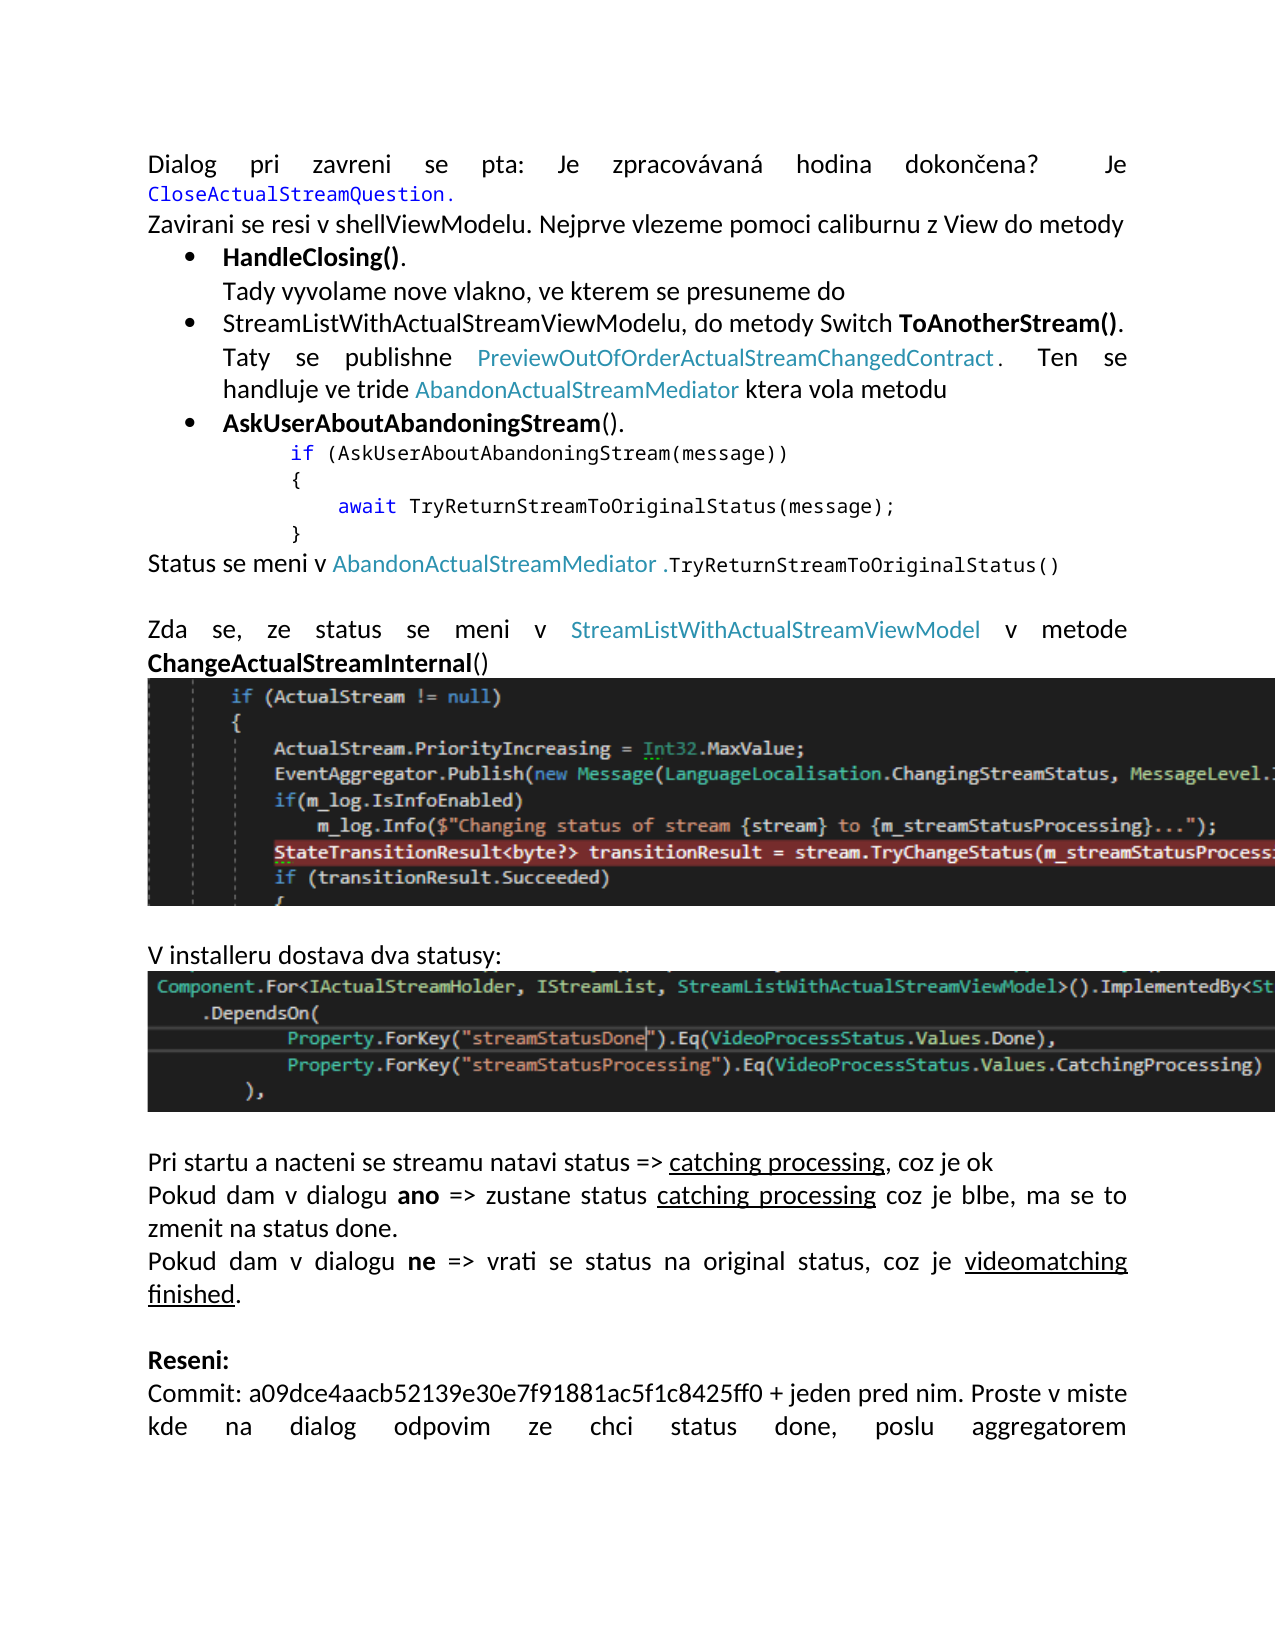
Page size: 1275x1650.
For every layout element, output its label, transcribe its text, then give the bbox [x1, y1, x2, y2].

list Tady vyvolame nove vlakno, ve kterem se presuneme do [223, 274, 1127, 307]
text Reseni: [148, 1343, 1127, 1376]
text Pokud dam v dialogu ano => zustane status catching processing coz je blbe, ma se to zmenit na status done. [148, 1178, 1127, 1244]
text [148, 1376, 1127, 1442]
text Pokud dam v dialogu ne => vrati se status na original status, coz je videomatching finished. [148, 1244, 1127, 1310]
list AskUserAboutAbandoningStream(). [185, 406, 1127, 439]
text Pri startu a nacteni se streamu natavi status => catching processing, coz je ok [148, 1145, 1127, 1178]
list StreamListWithActualStreamViewModelu, do metody Switch ToAnotherStream(). [185, 307, 1127, 340]
text { [148, 466, 1127, 493]
text Dialog pri zavreni se pta: Je zpracovávaná hodina dokončena? Je CloseActualStreamQuestion. [148, 148, 1127, 208]
text Zda se, ze status se meni v StreamListWithActualStreamViewModel v metode ChangeActualStreamInternal() [148, 613, 1127, 678]
text Zavirani se resi v shellViewModelu. Nejprve vlezeme pomoci caliburnu z View do metody [148, 208, 1127, 241]
text V installeru dostava dva statusy: [148, 938, 1127, 971]
text if (AskUserAboutAbandoningStream(message)) [148, 439, 1127, 466]
text } [148, 520, 1127, 547]
text await TryReturnStreamToOriginalStatus(message); [148, 493, 1127, 520]
text Status se meni v AbandonActualStreamMediator .TryReturnStreamToOriginalStatus() [148, 547, 1127, 580]
list Taty se publishne PreviewOutOfOrderActualStreamChangedContract. Ten se handluje ve tride AbandonActualStreamMediator ktera vola metodu [223, 340, 1127, 406]
list HandleClosing(). [185, 241, 1127, 274]
